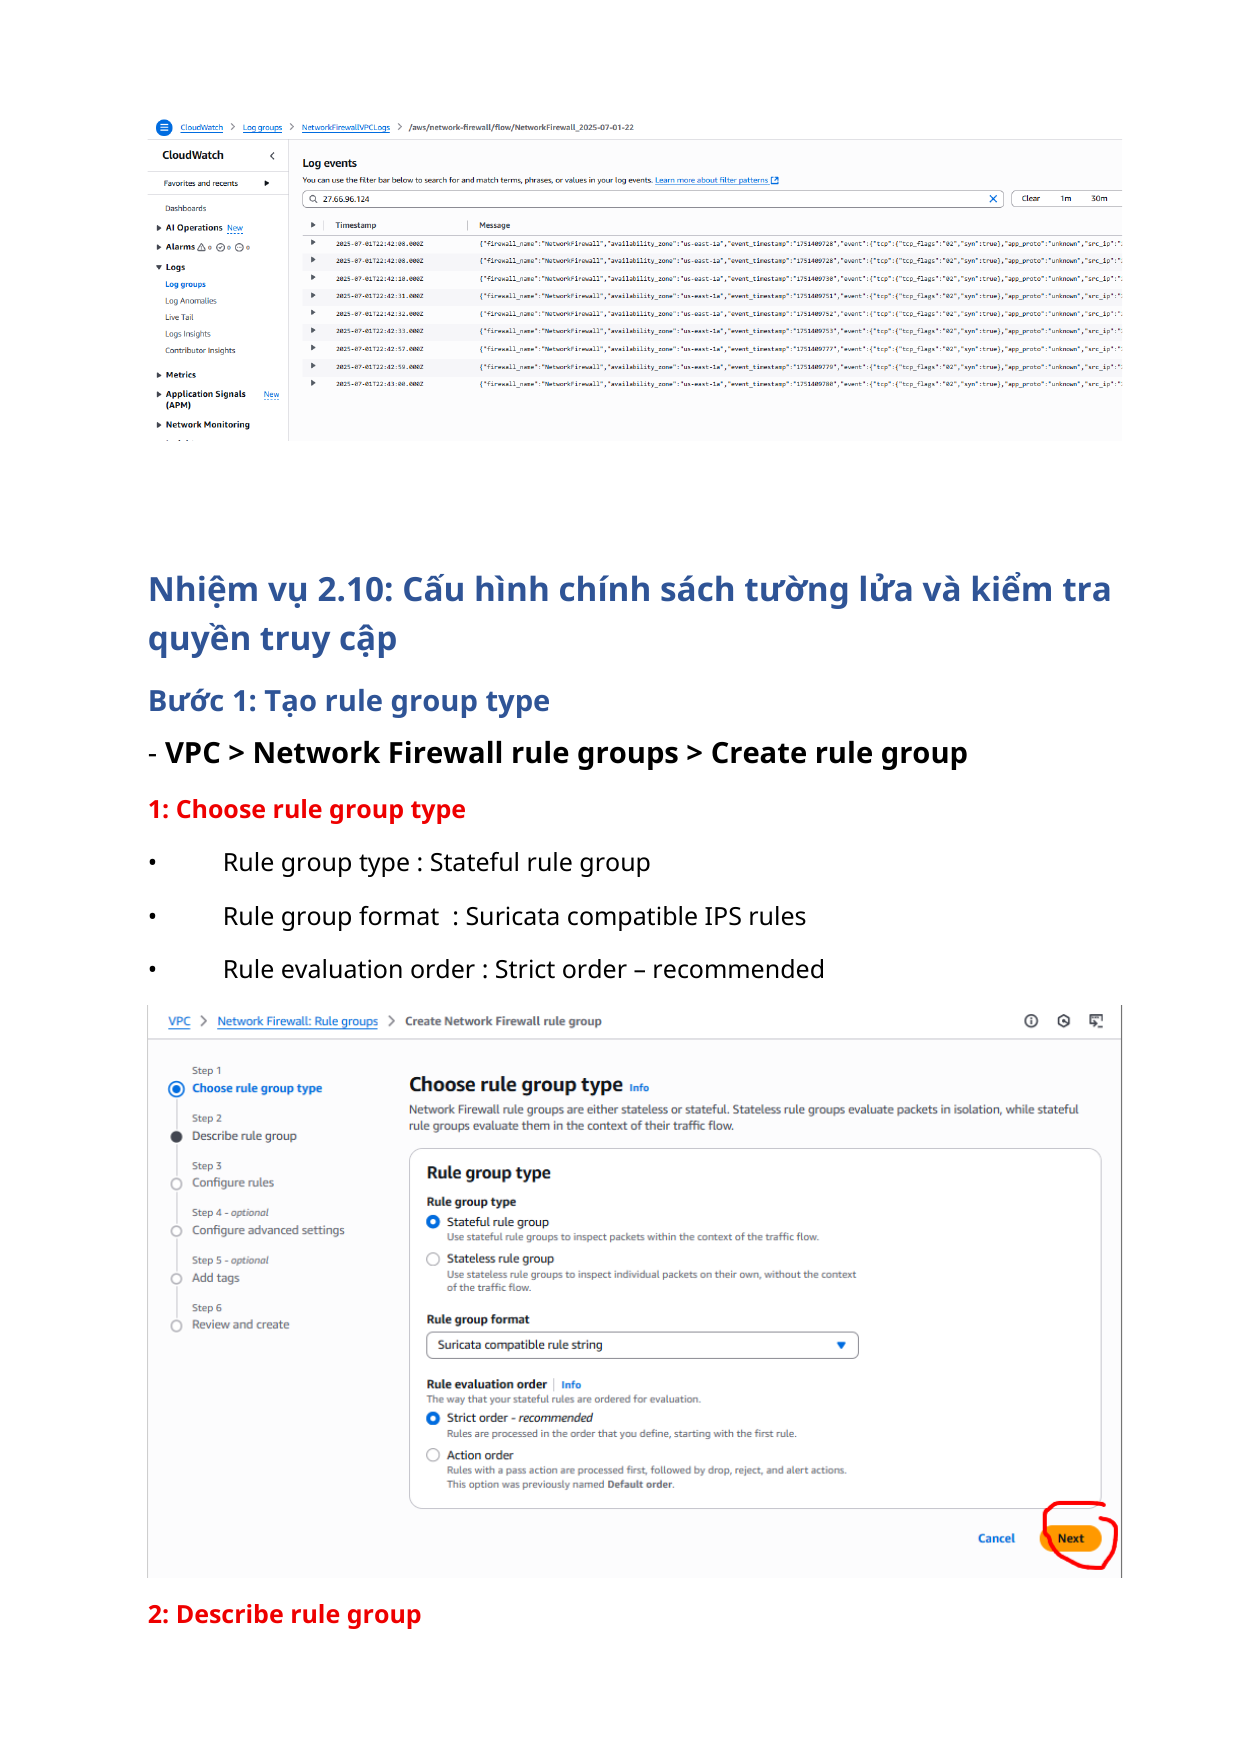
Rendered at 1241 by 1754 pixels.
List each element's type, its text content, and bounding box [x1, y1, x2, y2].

text 1: Choose rule group type [148, 791, 1122, 825]
picture [147, 118, 1123, 441]
picture [147, 1005, 1123, 1578]
text - VPC > Network Firewall rule groups > Create rule group [148, 732, 1122, 772]
text 2: Describe rule group [148, 1597, 1122, 1631]
text • Rule group format : Suricata compatible IPS rules [148, 898, 1122, 932]
subtitle Nhiệm vụ 2.10: Cấu hình chính sách tường lửa và kiểm tra quyền truy cập [148, 566, 1122, 661]
text • Rule evaluation order : Strict order – recommended [148, 952, 1122, 986]
text • Rule group type : Stateful rule group [148, 845, 1122, 879]
subtitle Bước 1: Tạo rule group type [148, 681, 1122, 720]
